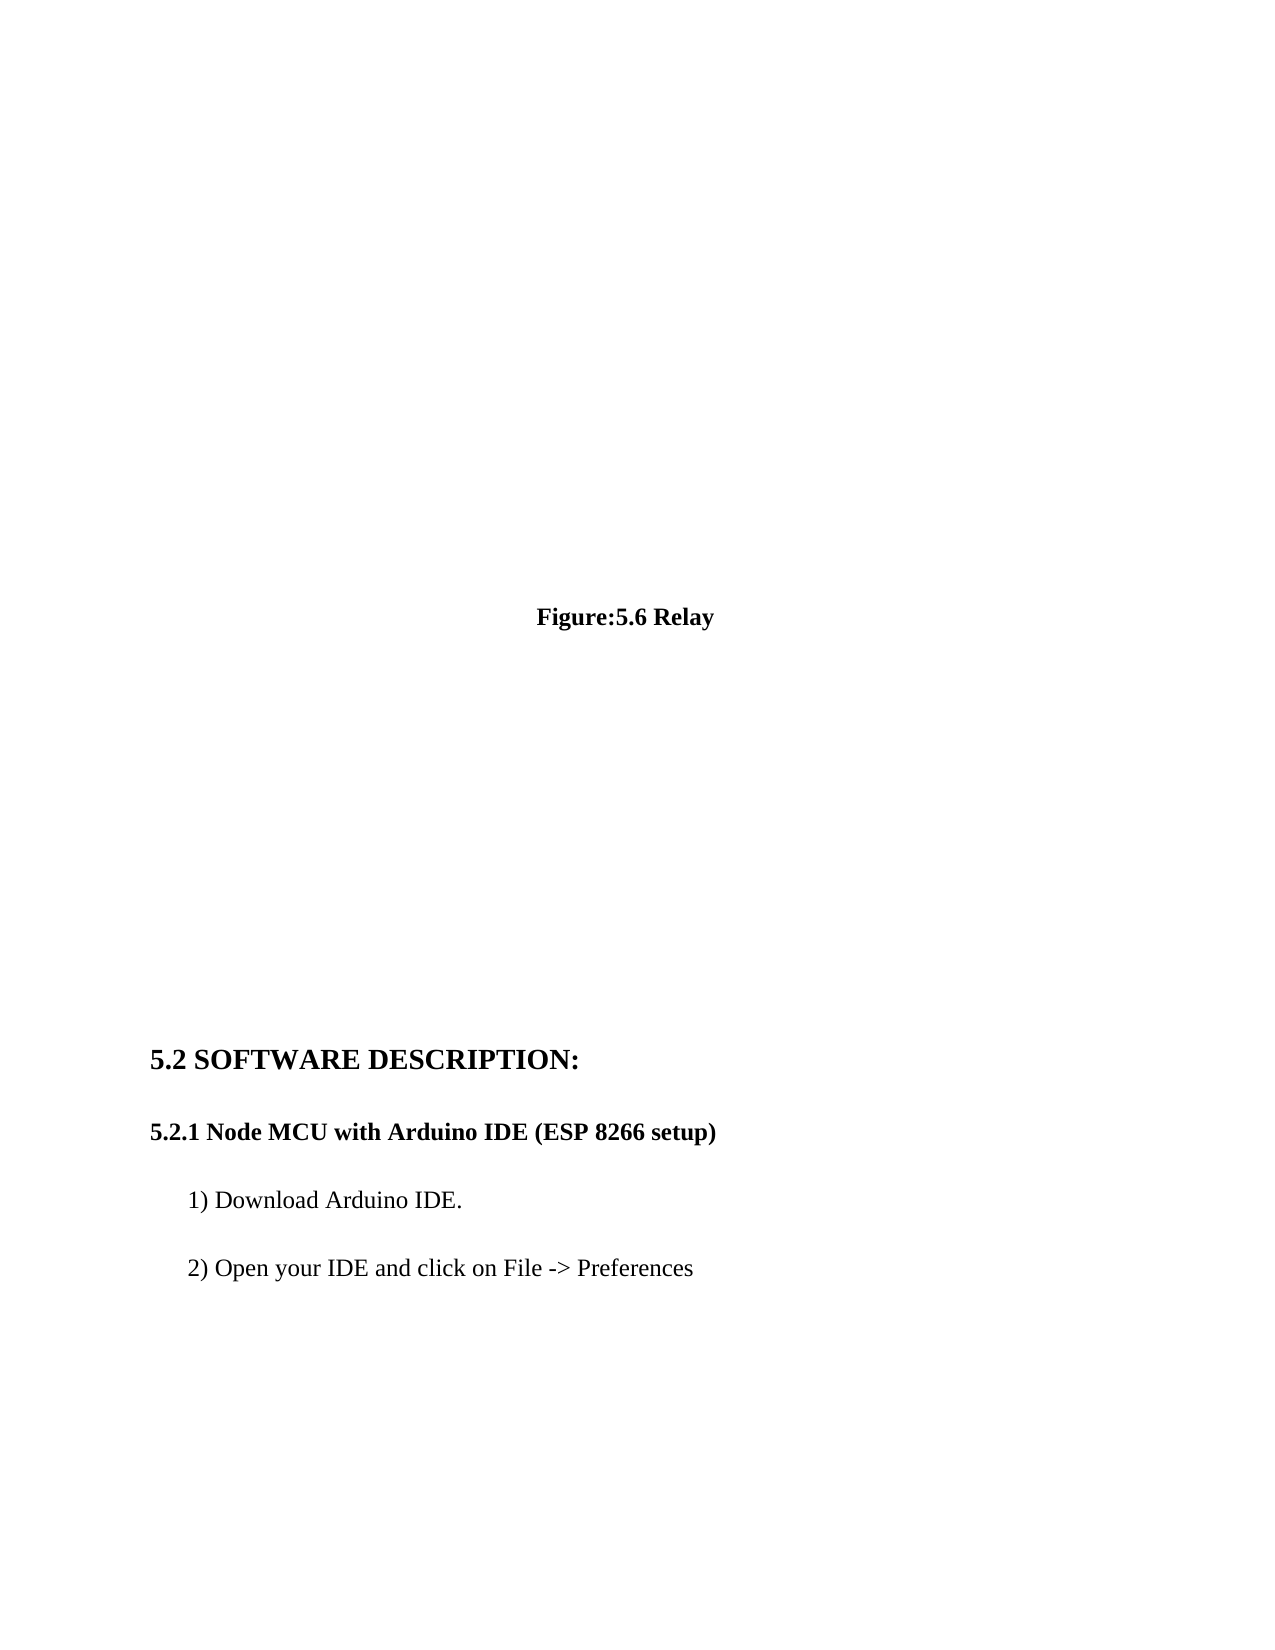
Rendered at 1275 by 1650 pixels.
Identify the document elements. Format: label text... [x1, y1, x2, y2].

text Figure:5.6 Relay [150, 602, 1125, 631]
text 5.2 SOFTWARE DESCRIPTION: [150, 1042, 1125, 1075]
text 1) Download Arduino IDE. [150, 1185, 1125, 1214]
text 2) Open your IDE and click on File -> Preferences [150, 1253, 1125, 1282]
text 5.2.1 Node MCU with Arduino IDE (ESP 8266 setup) [150, 1117, 1125, 1146]
